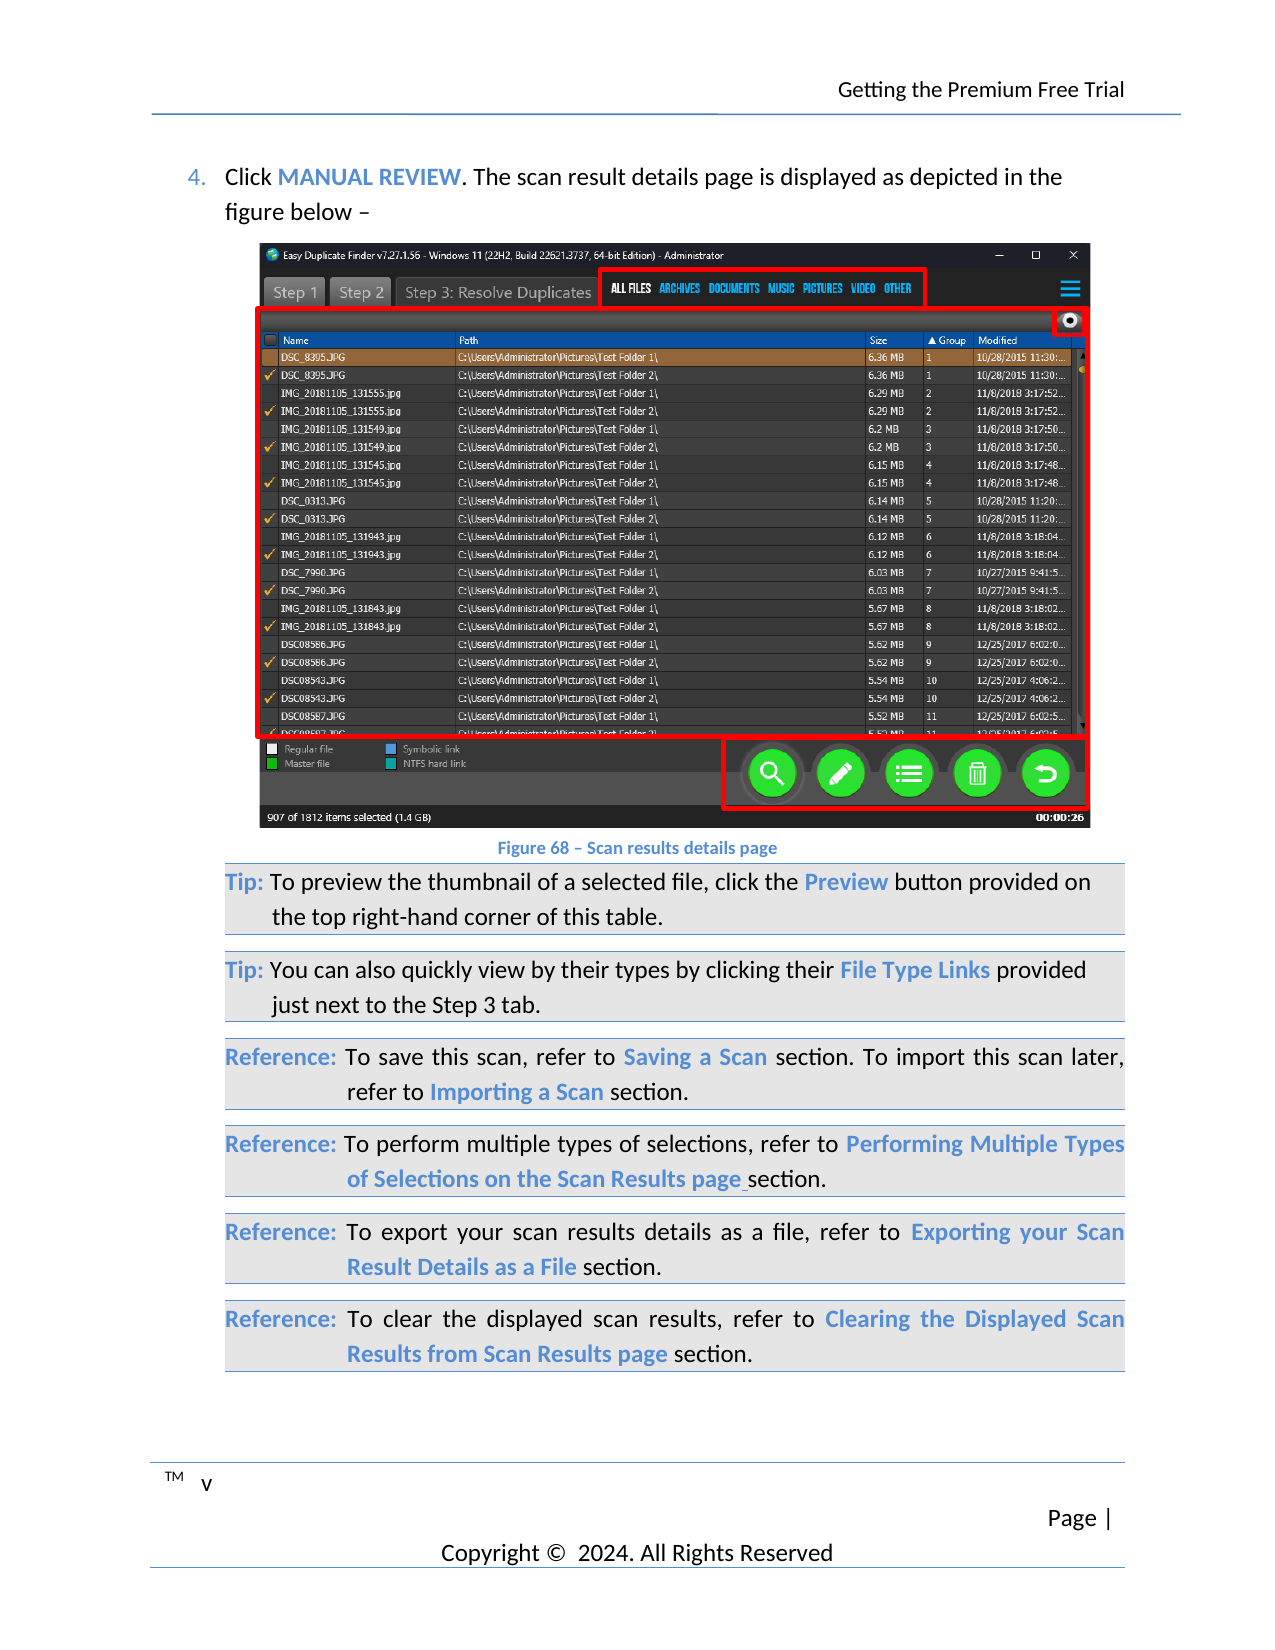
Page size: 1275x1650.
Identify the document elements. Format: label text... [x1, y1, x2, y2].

text Figure 68 – Scan results details page [150, 836, 1125, 859]
text Tip: To preview the thumbnail of a selected file, click the Preview button provided on the top right-hand corner of this table. [225, 864, 1125, 934]
text Reference: To export your scan results details as a file, refer to Exporting your Scan Result Details as a File section. [225, 1214, 1125, 1283]
text Reference: To perform multiple types of selections, refer to Performing Multiple Types of Selections on the Scan Results page section. [225, 1126, 1125, 1196]
picture [260, 311, 1085, 734]
text Tip: You can also quickly view by their types by clicking their File Type Links provided just next to the Step 3 tab. [225, 952, 1125, 1021]
list Click MANUAL REVIEW. The scan result details page is displayed as depicted in the figure below – [187, 161, 1125, 227]
text Reference: To clear the displayed scan results, refer to Clearing the Displayed Scan Results from Scan Results page section. [225, 1301, 1125, 1371]
picture [259, 243, 1091, 828]
picture [602, 272, 923, 306]
text Reference: To save this scan, refer to Saving a Scan section. To import this scan later, refer to Importing a Scan section. [225, 1039, 1125, 1109]
picture [726, 740, 1085, 806]
picture [1057, 311, 1082, 333]
